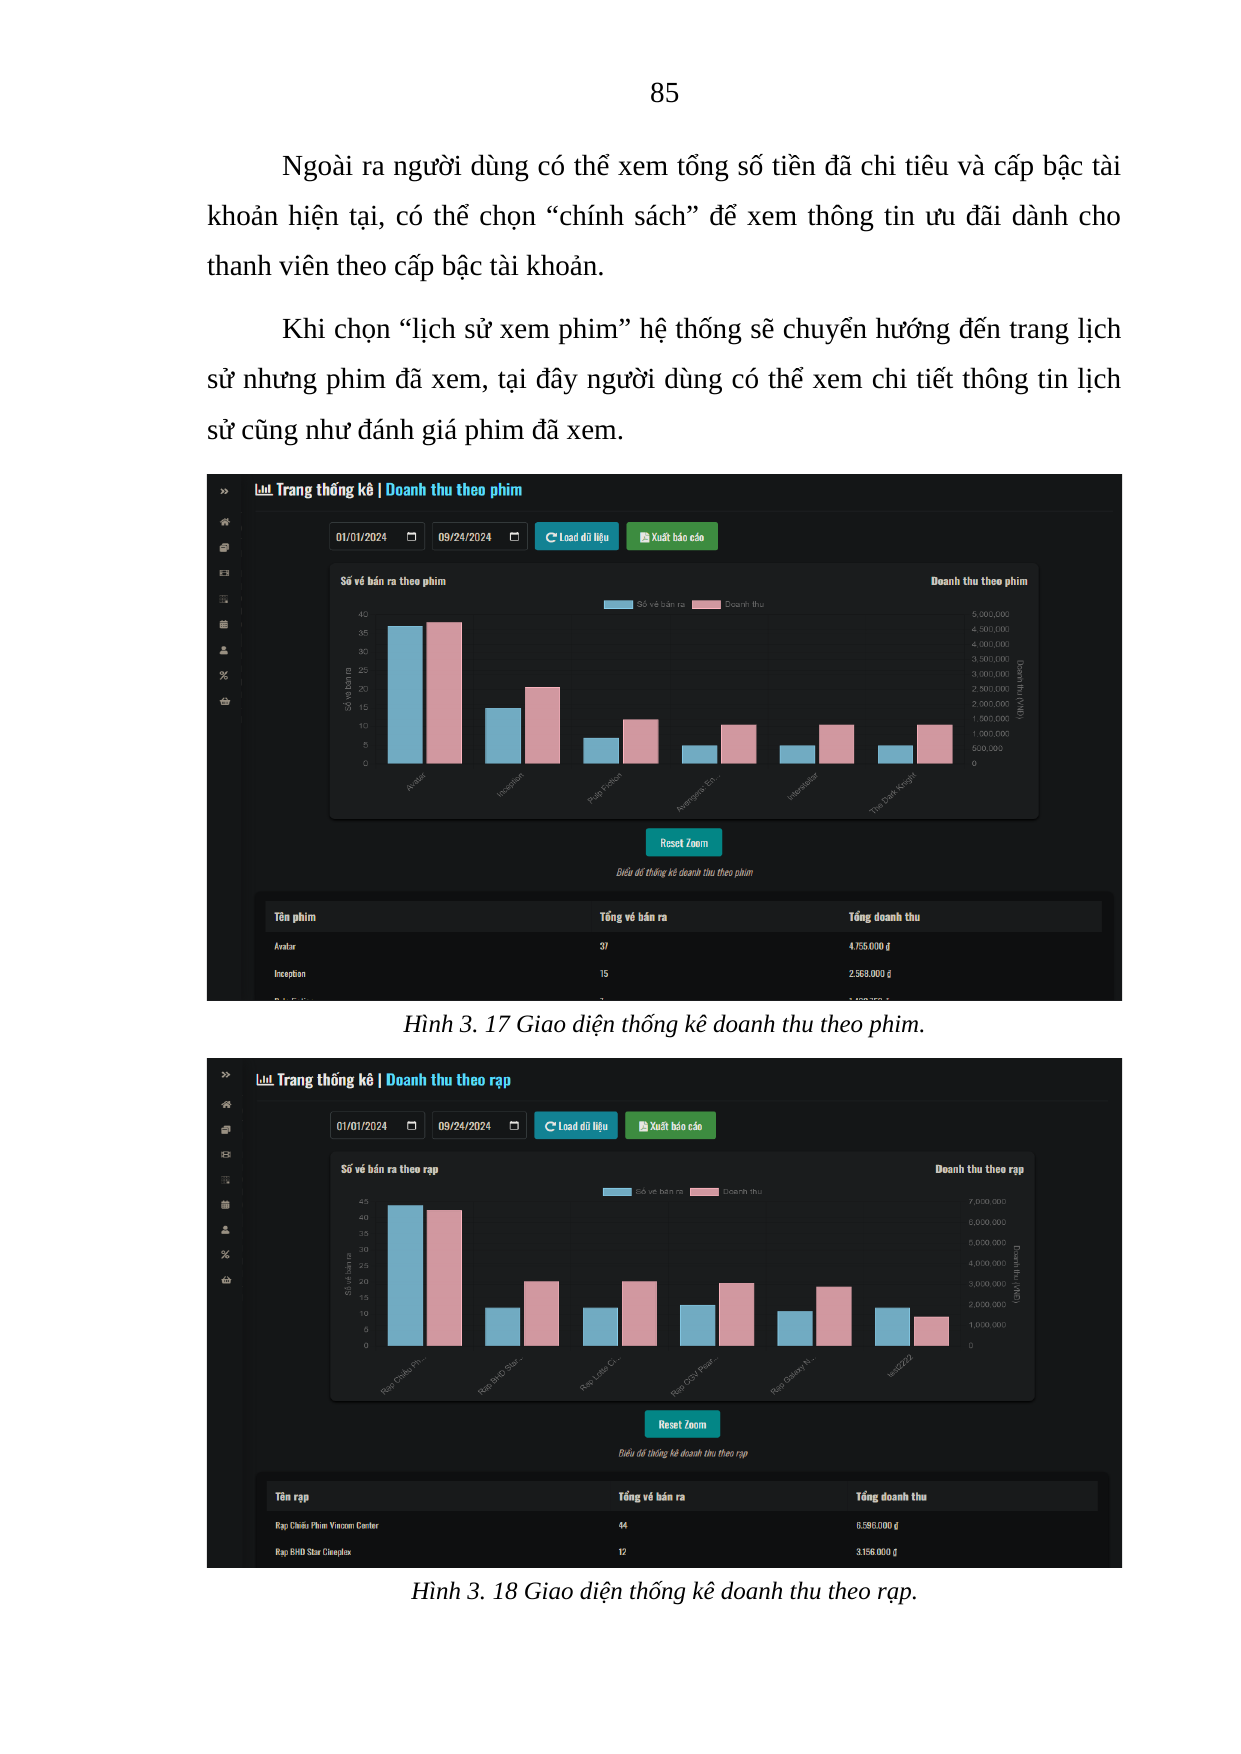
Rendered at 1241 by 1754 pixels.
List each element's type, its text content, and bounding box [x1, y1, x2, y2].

text Hình 3. Giao diện thống kê doanh thu theo rạp. [207, 1576, 1122, 1604]
text Hình 3. Giao diện thống kê doanh thu theo phim. [207, 1009, 1122, 1038]
text Ngoài ra người dùng có thể xem tổng số tiền đã chi tiêu và cấp bậc tài khoản hiện tại, có thể chọn “chính sách” để xem thông tin ưu đãi dành cho thanh viên theo cấp bậc tài khoản. [207, 148, 1122, 282]
text Khi chọn “lịch sử xem phim” hệ thống sẽ chuyển hướng đến trang lịch sử nhưng phim đã xem, tại đây người dùng có thể xem chi tiết thông tin lịch sử cũng như đánh giá phim đã xem. [207, 311, 1122, 445]
picture [206, 1058, 1123, 1568]
picture [206, 474, 1123, 1001]
